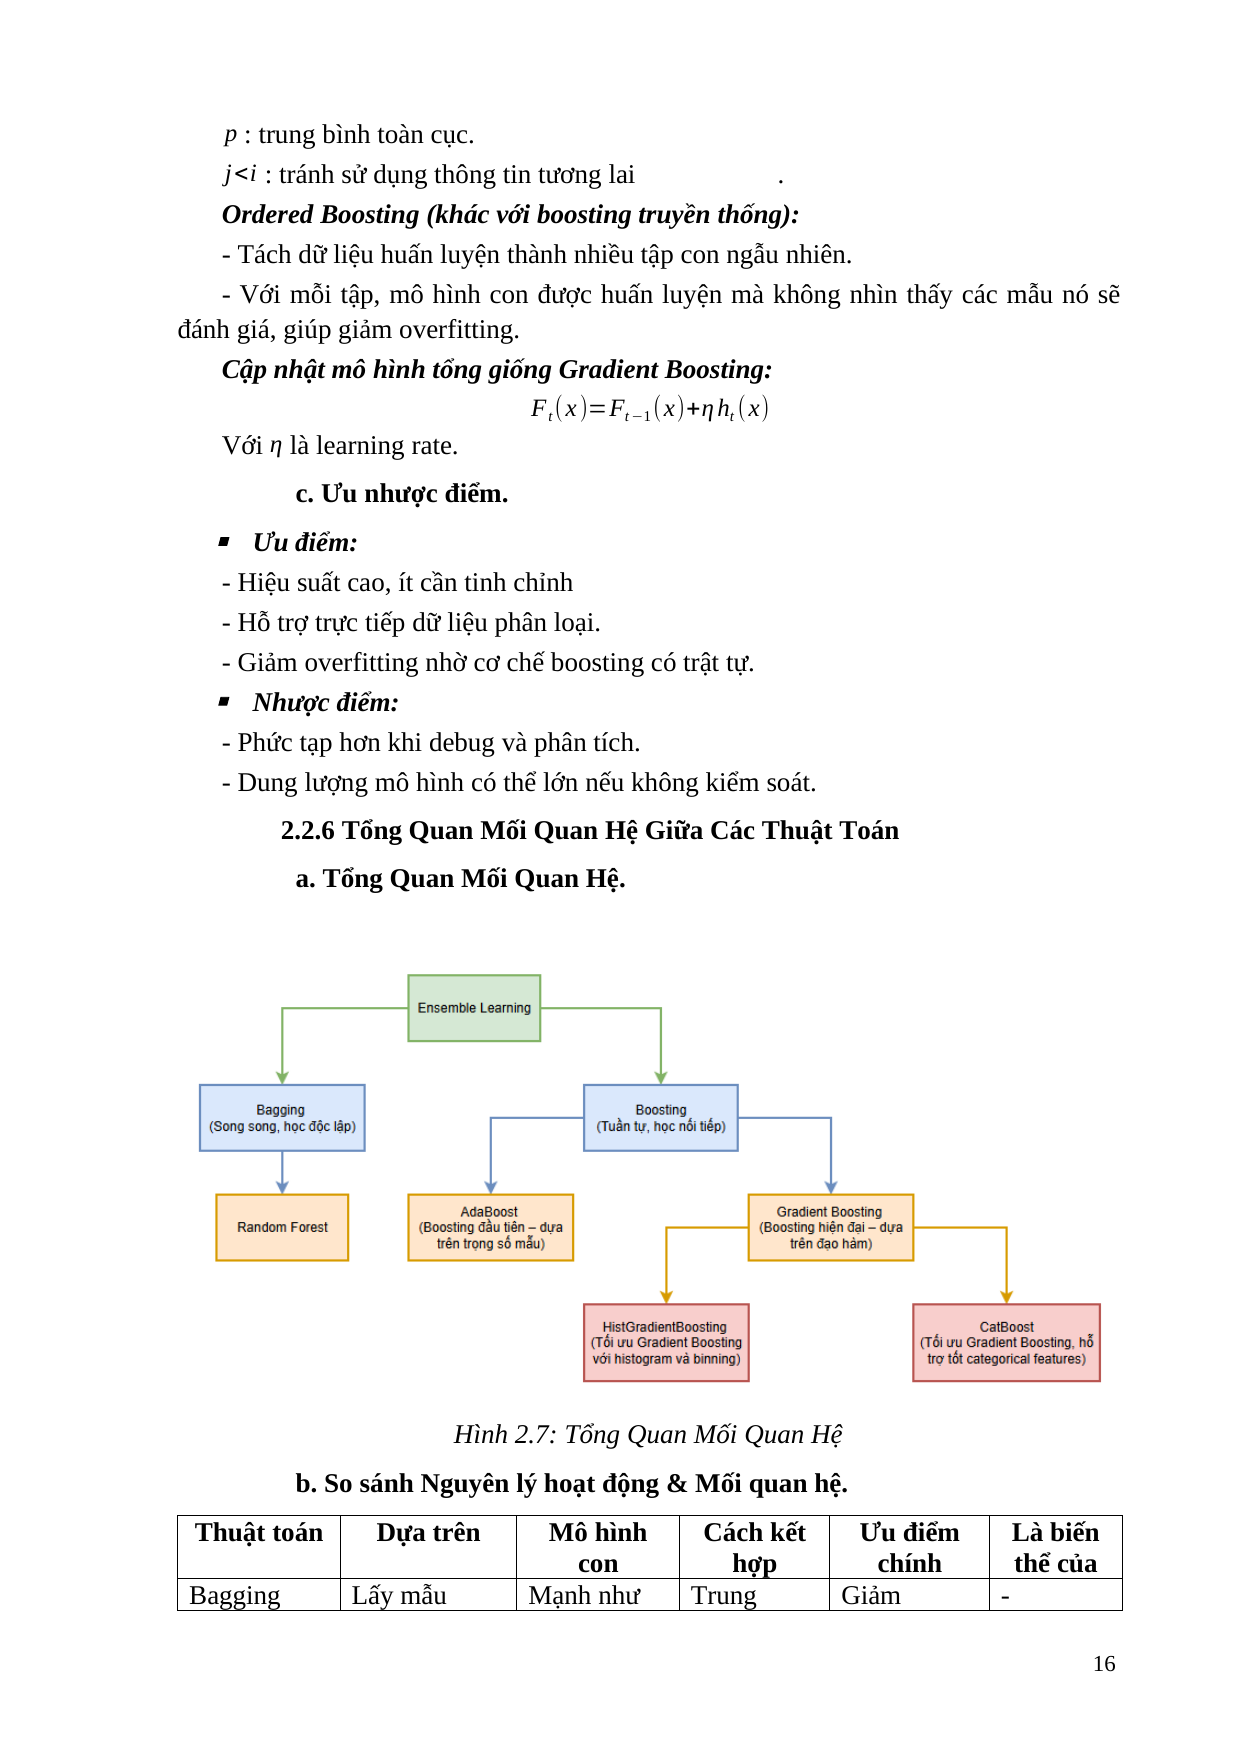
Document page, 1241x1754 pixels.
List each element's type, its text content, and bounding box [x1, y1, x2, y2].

text : tránh sử dụng thông tin tương lai . [177, 158, 1122, 189]
subtitle 2.2.6 Tổng Quan Mối Quan Hệ Giữa Các Thuật Toán [281, 814, 1122, 845]
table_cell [341, 1579, 516, 1610]
table_cell - [990, 1579, 1122, 1610]
table_header Ưu điểm chính [830, 1516, 989, 1578]
list Ưu điểm: [215, 526, 1122, 557]
table_header Cách kết hợp [680, 1516, 829, 1578]
text b. So sánh Nguyên lý hoạt động & Mối quan hệ. [295, 1467, 1122, 1498]
text - Với mỗi tập, mô hình con được huấn luyện mà không nhìn thấy các mẫu nó sẽ đánh giá, giúp giảm overfitting. [177, 278, 1122, 344]
text Ordered Boosting (khác với boosting truyền thống): [177, 198, 1122, 229]
text - Phức tạp hơn khi debug và phân tích. [177, 726, 1122, 757]
text - Tách dữ liệu huấn luyện thành nhiều tập con ngẫu nhiên. [177, 238, 1122, 269]
text : trung bình toàn cục. [177, 118, 1122, 149]
text - Hỗ trợ trực tiếp dữ liệu phân loại. [177, 606, 1122, 637]
text a. Tổng Quan Mối Quan Hệ. [295, 862, 1122, 893]
table_header Thuật toán [178, 1516, 340, 1578]
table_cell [680, 1579, 829, 1610]
text - Giảm overfitting nhờ cơ chế boosting có trật tự. [177, 646, 1122, 677]
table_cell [517, 1579, 679, 1610]
text - Hiệu suất cao, ít cần tinh chỉnh [177, 566, 1122, 597]
text - Dung lượng mô hình có thể lớn nếu không kiểm soát. [177, 766, 1122, 797]
list Nhược điểm: [215, 686, 1122, 717]
text c. Ưu nhược điểm. [295, 478, 1122, 509]
table_header Dựa trên [341, 1516, 516, 1578]
table_header Mô hình con [517, 1516, 679, 1578]
table_cell Bagging [178, 1579, 340, 1610]
text Với là learning rate. [177, 429, 1122, 461]
table_cell Giảm phương sai [830, 1579, 989, 1610]
text Hình 2.7: Tổng Quan Mối Quan Hệ [177, 1418, 1122, 1449]
picture [177, 949, 1123, 1402]
table_header Là biến thể của [990, 1516, 1122, 1578]
text Cập nhật mô hình tổng giống Gradient Boosting: [177, 353, 1122, 384]
